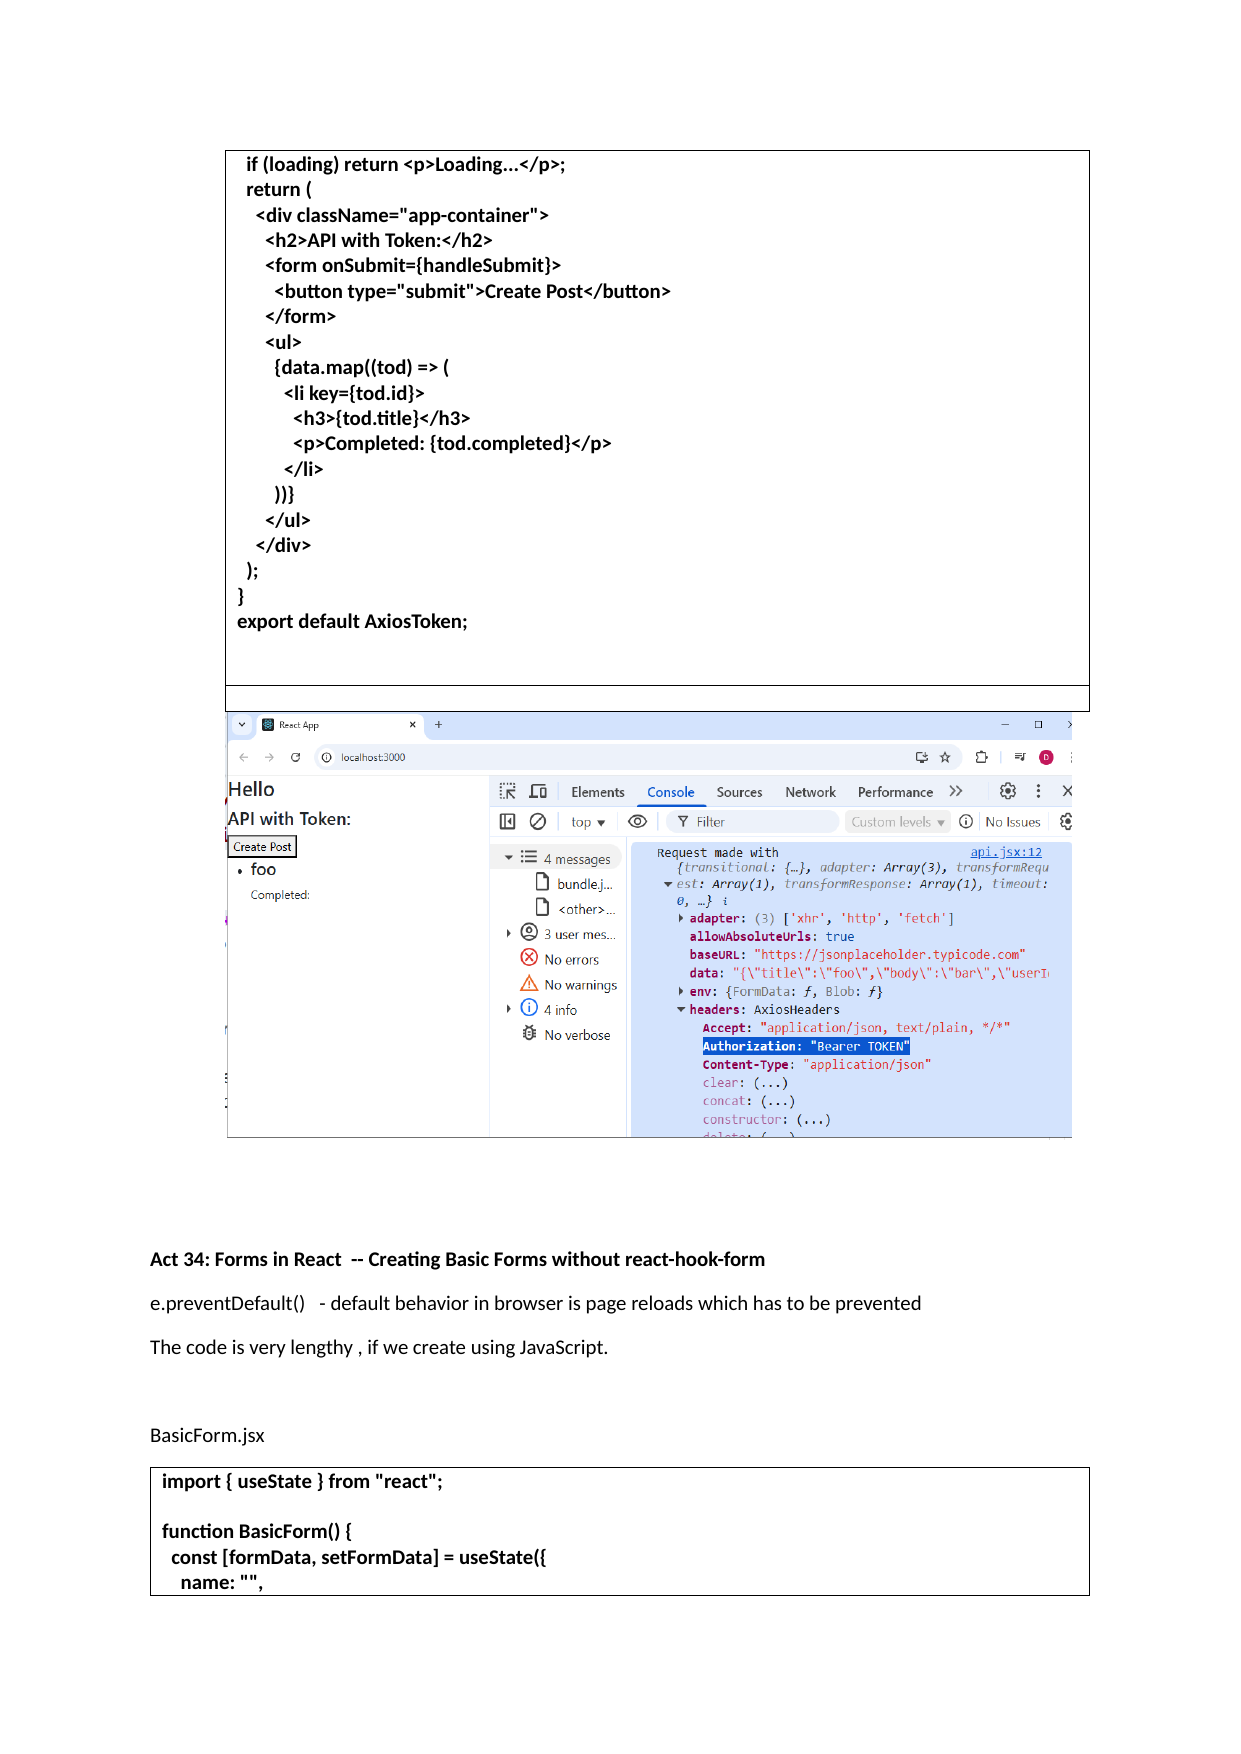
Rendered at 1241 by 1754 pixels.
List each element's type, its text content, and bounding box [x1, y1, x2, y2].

table_cell [226, 686, 1089, 711]
text e.preventDefault() - default behavior in browser is page reloads which has to be prevented [150, 1291, 1090, 1316]
text Act 34: Forms in React -- Creating Basic Forms without react-hook-form [150, 1246, 1090, 1272]
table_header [226, 151, 1089, 685]
text The code is very lengthy , if we create using JavaScript. [150, 1334, 1090, 1360]
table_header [151, 1468, 1089, 1595]
picture [225, 712, 1072, 1140]
text BasicForm.jsx [150, 1423, 1090, 1448]
